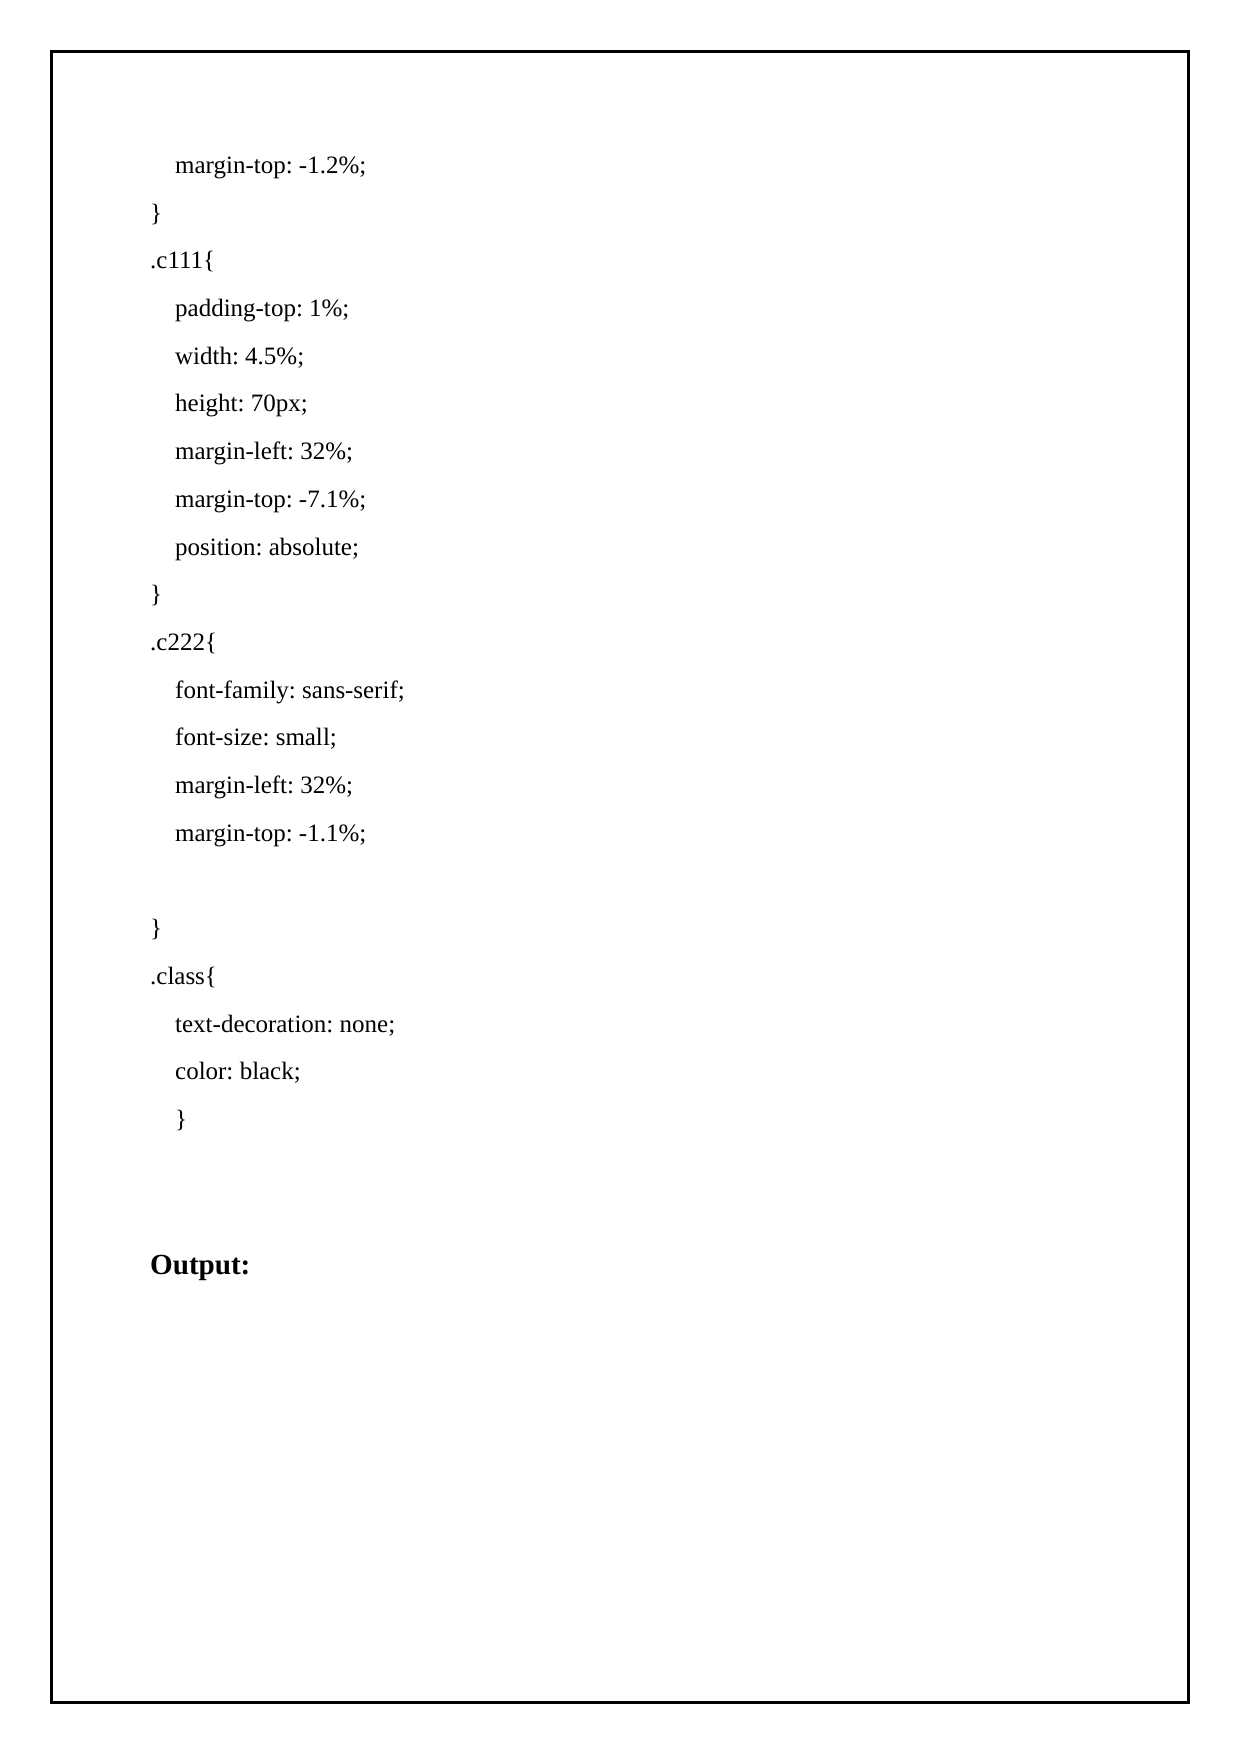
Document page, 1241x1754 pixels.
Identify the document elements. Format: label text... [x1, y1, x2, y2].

text height: 70px; [150, 388, 1090, 417]
text position: absolute; [150, 532, 1090, 560]
text margin-left: 32%; [150, 436, 1090, 465]
text } [150, 913, 1090, 942]
text padding-top: 1%; [150, 293, 1090, 322]
text margin-top: -7.1%; [150, 484, 1090, 513]
text font-family: sans-serif; [150, 675, 1090, 703]
text margin-top: -1.1%; [150, 818, 1090, 847]
text width: 4.5%; [150, 341, 1090, 369]
text color: black; [150, 1056, 1090, 1085]
text } [150, 579, 1090, 608]
text Output: [150, 1247, 1090, 1281]
text } [150, 198, 1090, 226]
text margin-left: 32%; [150, 770, 1090, 799]
text } [150, 1104, 1090, 1133]
text .c222{ [150, 627, 1090, 656]
text font-size: small; [150, 722, 1090, 751]
text .c111{ [150, 245, 1090, 274]
text text-decoration: none; [150, 1009, 1090, 1037]
text margin-top: -1.2%; [150, 150, 1090, 179]
text .class{ [150, 961, 1090, 990]
